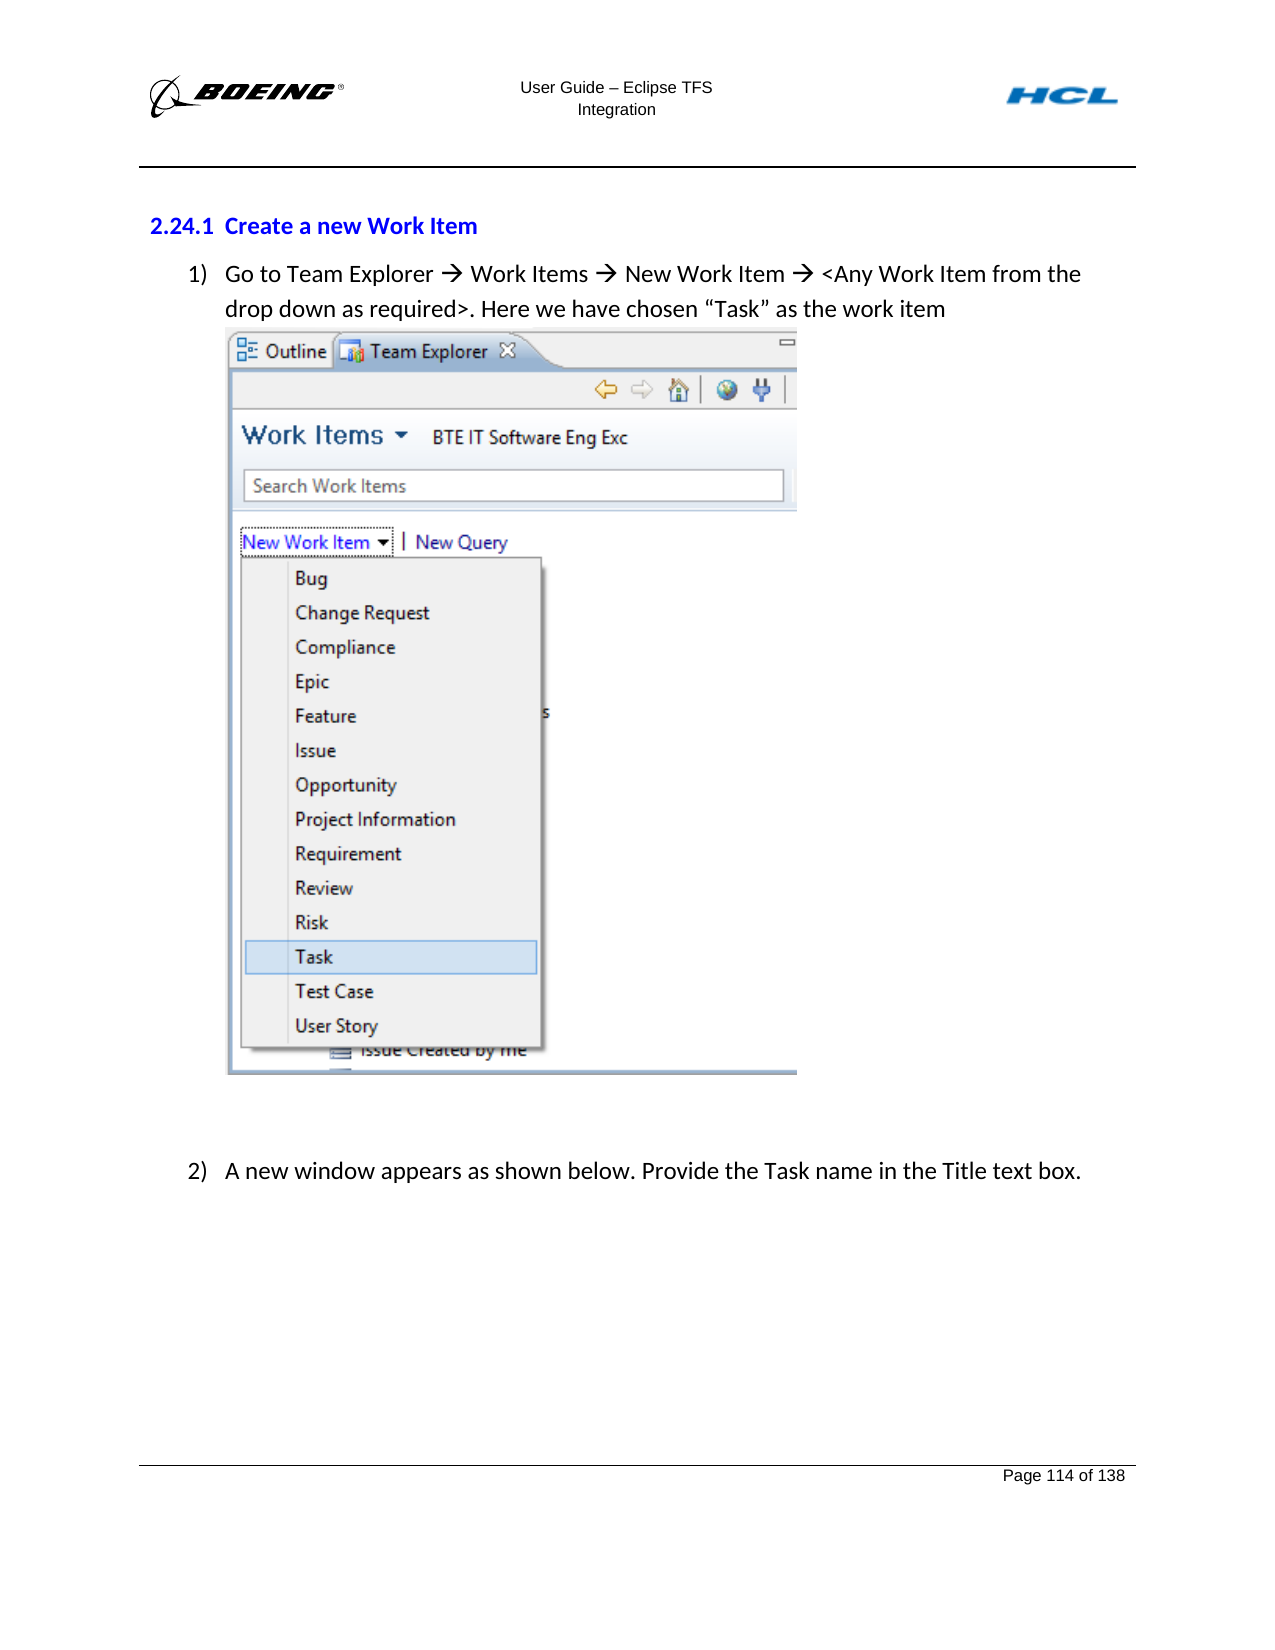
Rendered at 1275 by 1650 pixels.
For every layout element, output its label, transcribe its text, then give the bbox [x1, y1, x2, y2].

list A new window appears as shown below. Provide the Task name in the Title text box. [187, 1155, 1125, 1186]
picture [1000, 75, 1125, 116]
picture [225, 327, 797, 1075]
subtitle Create a new Work Item [150, 210, 1125, 241]
